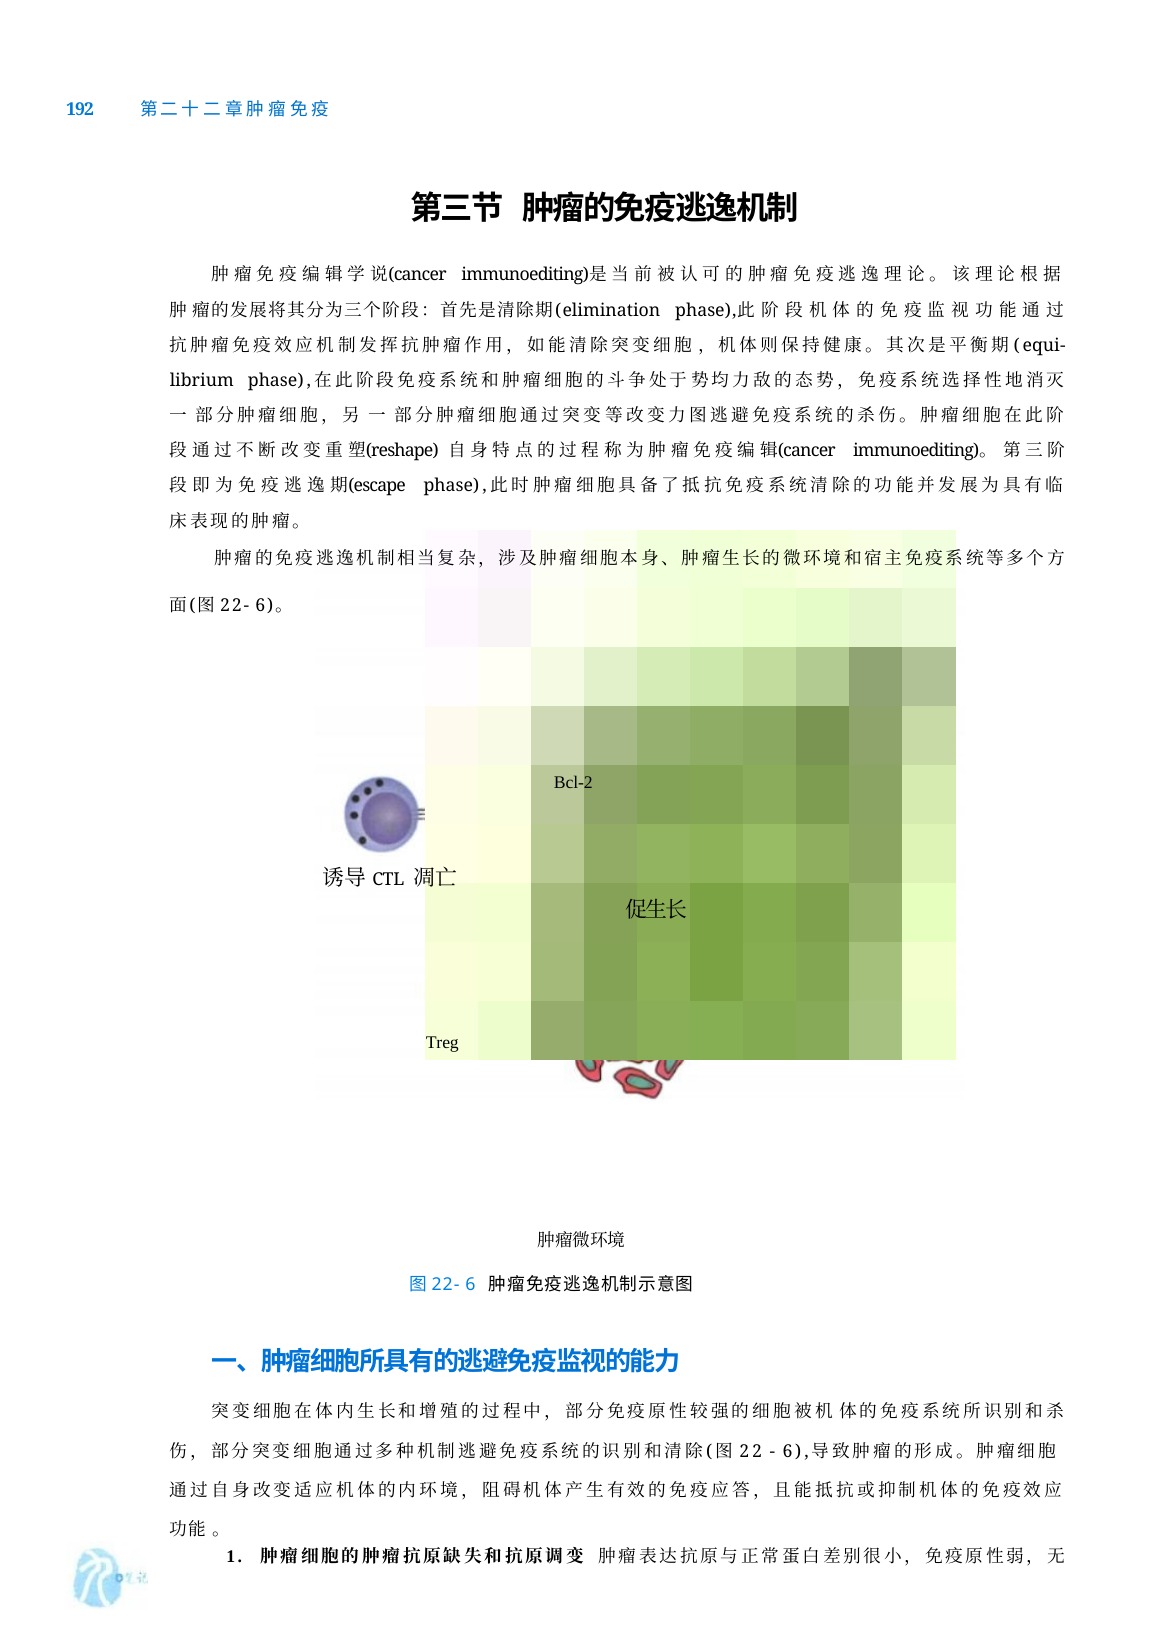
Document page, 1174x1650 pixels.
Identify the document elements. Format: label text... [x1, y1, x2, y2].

text 第三节 肿瘤的免疫逃逸机制 [410, 185, 1066, 228]
picture [315, 616, 965, 1105]
text 1. 肿瘤细胞的肿瘤抗原缺失和抗原调变 肿瘤表达抗原与正常蛋白差别很小，免疫原性弱，无 [148, 1544, 1064, 1567]
text 通过自身改变适应机体的内环境，阻碍机体产生有效的免疫应答，且能抵抗或抑制机体的免疫效应 [169, 1477, 1066, 1501]
text 面(图22- 6)。 [169, 593, 1066, 616]
text 一、肿瘤细胞所具有的逃避免疫监视的能力 [212, 1342, 1066, 1377]
picture [315, 532, 965, 555]
text 肿 瘤 免 疫 编 辑 学 说(cancer immunoediting)是 当 前 被 认 可 的 肿 瘤 免 疫 逃 逸 理 论 。 该 理 论 根 据 肿 瘤的发展将其分为三个阶段：首先是清除期(elimination phase),此 阶 段 机 体 的 免 疫 监 视 功 能 通 过 抗肿瘤免疫效应机制发挥抗肿瘤作用，如能清除突变细胞，机体则保持健康。其次是平衡期(equi- librium phase),在此阶段免疫系统和肿瘤细胞的斗争处于势均力敌的态势，免疫系统选择性地消灭 一 部分肿瘤细胞，另 一 部分肿瘤细胞通过突变等改变力图逃避免疫系统的杀伤。肿瘤细胞在此阶 段 通 过 不 断 改 变 重 塑(reshape) 自 身 特 点 的 过 程 称 为 肿 瘤 免 疫 编 辑(cancer immunoediting)。 第 三 阶 段 即 为 免 疫 逃 逸 期(escape phase),此时肿瘤细胞具备了抵抗免疫系统清除的功能并发展为具有临 床表现的肿瘤。 [169, 260, 1065, 532]
text 肿瘤微环境 [537, 1228, 1066, 1251]
text 图22- 6 肿瘤免疫逃逸机制示意图 [409, 1272, 1066, 1295]
text 功能 。 [169, 1516, 1066, 1540]
picture [65, 1541, 148, 1610]
text 突变细胞在体内生长和增殖的过程中，部分免疫原性较强的细胞被机体的免疫系统所识别和杀 伤，部分突变细胞通过多种机制逃避免疫系统的识别和清除(图22 - 6),导致肿瘤的形成。肿瘤细胞 [169, 1397, 1065, 1463]
text 192 第 二 十 二 章 肿 瘤 免 疫 [66, 96, 1066, 120]
text 肿瘤的免疫逃逸机制相当复杂，涉及肿瘤细胞本身、肿瘤生长的微环境和宿主免疫系统等多个方 [66, 555, 1064, 592]
